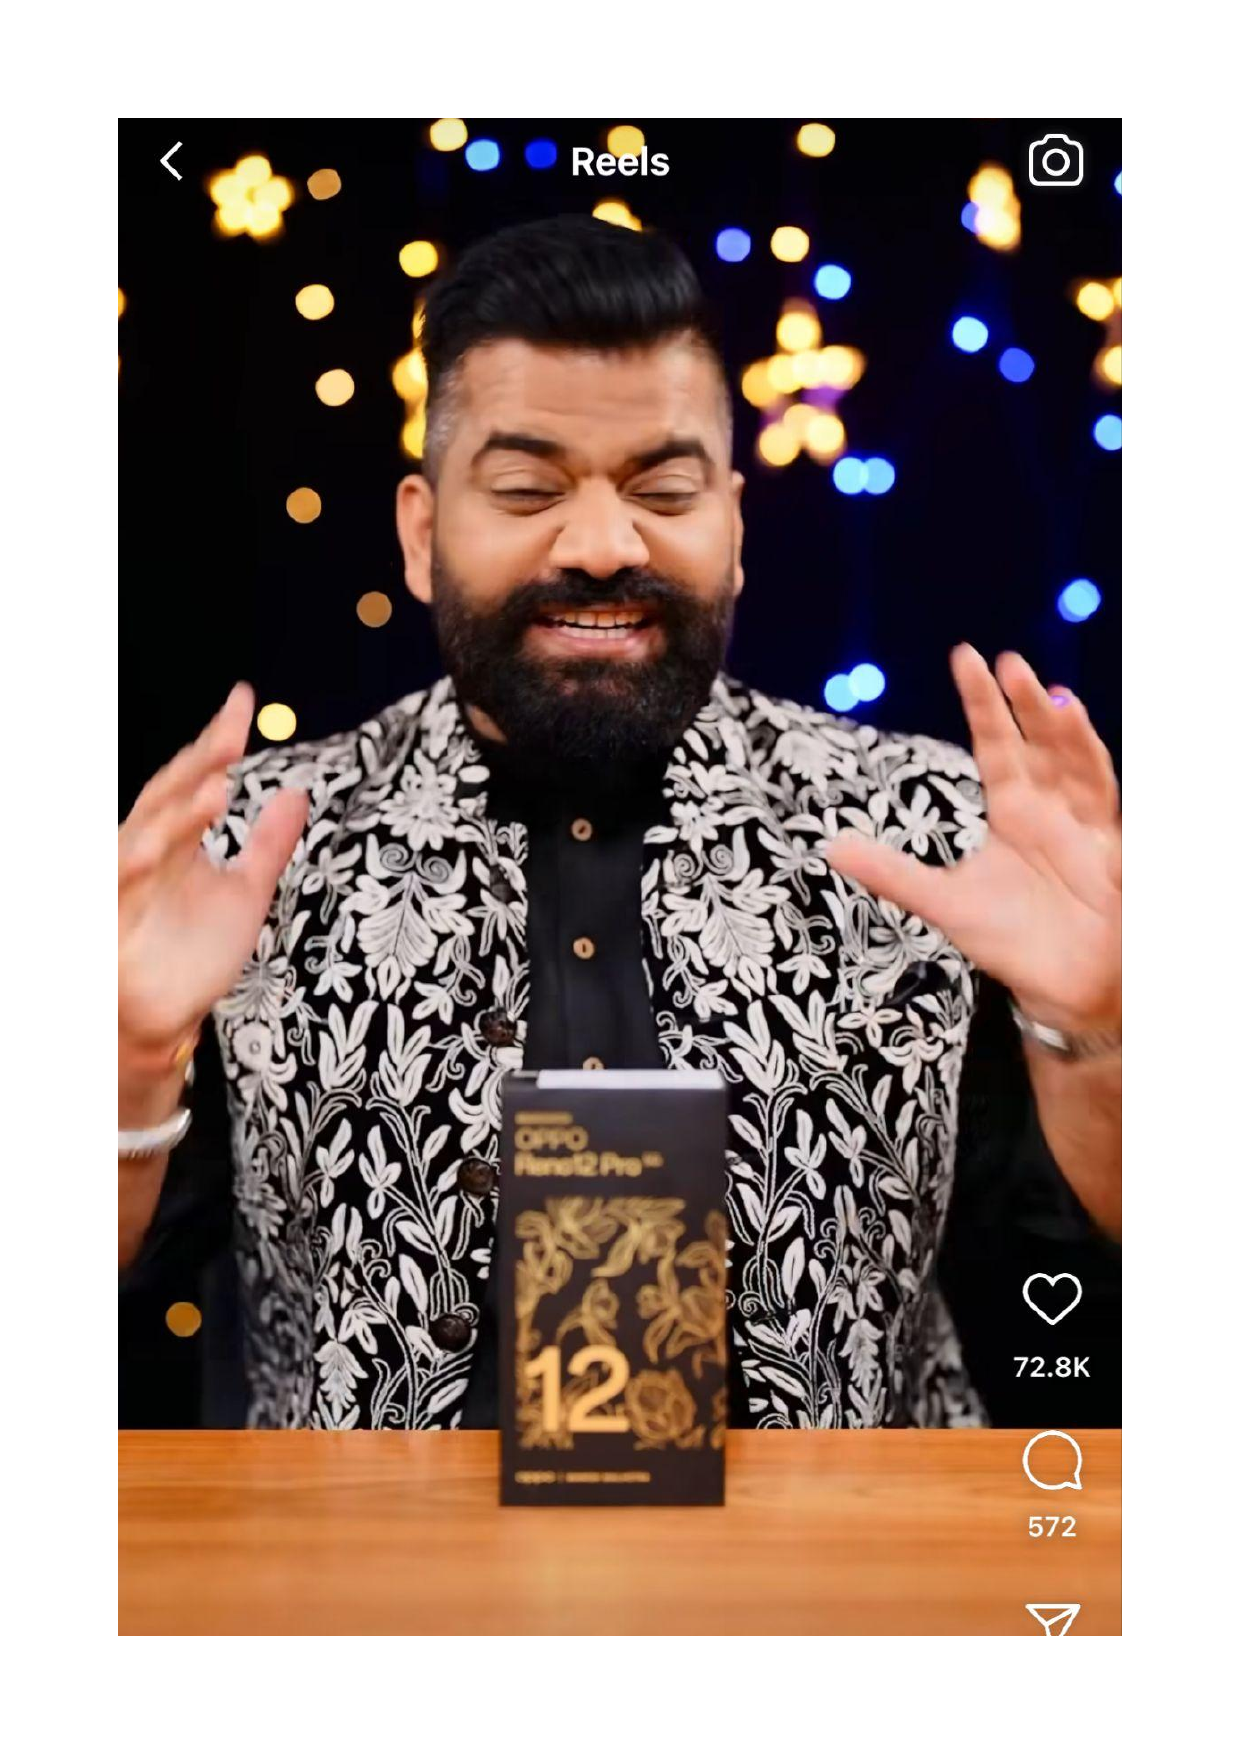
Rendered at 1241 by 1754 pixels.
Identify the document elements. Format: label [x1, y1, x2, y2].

picture [118, 118, 1122, 1636]
